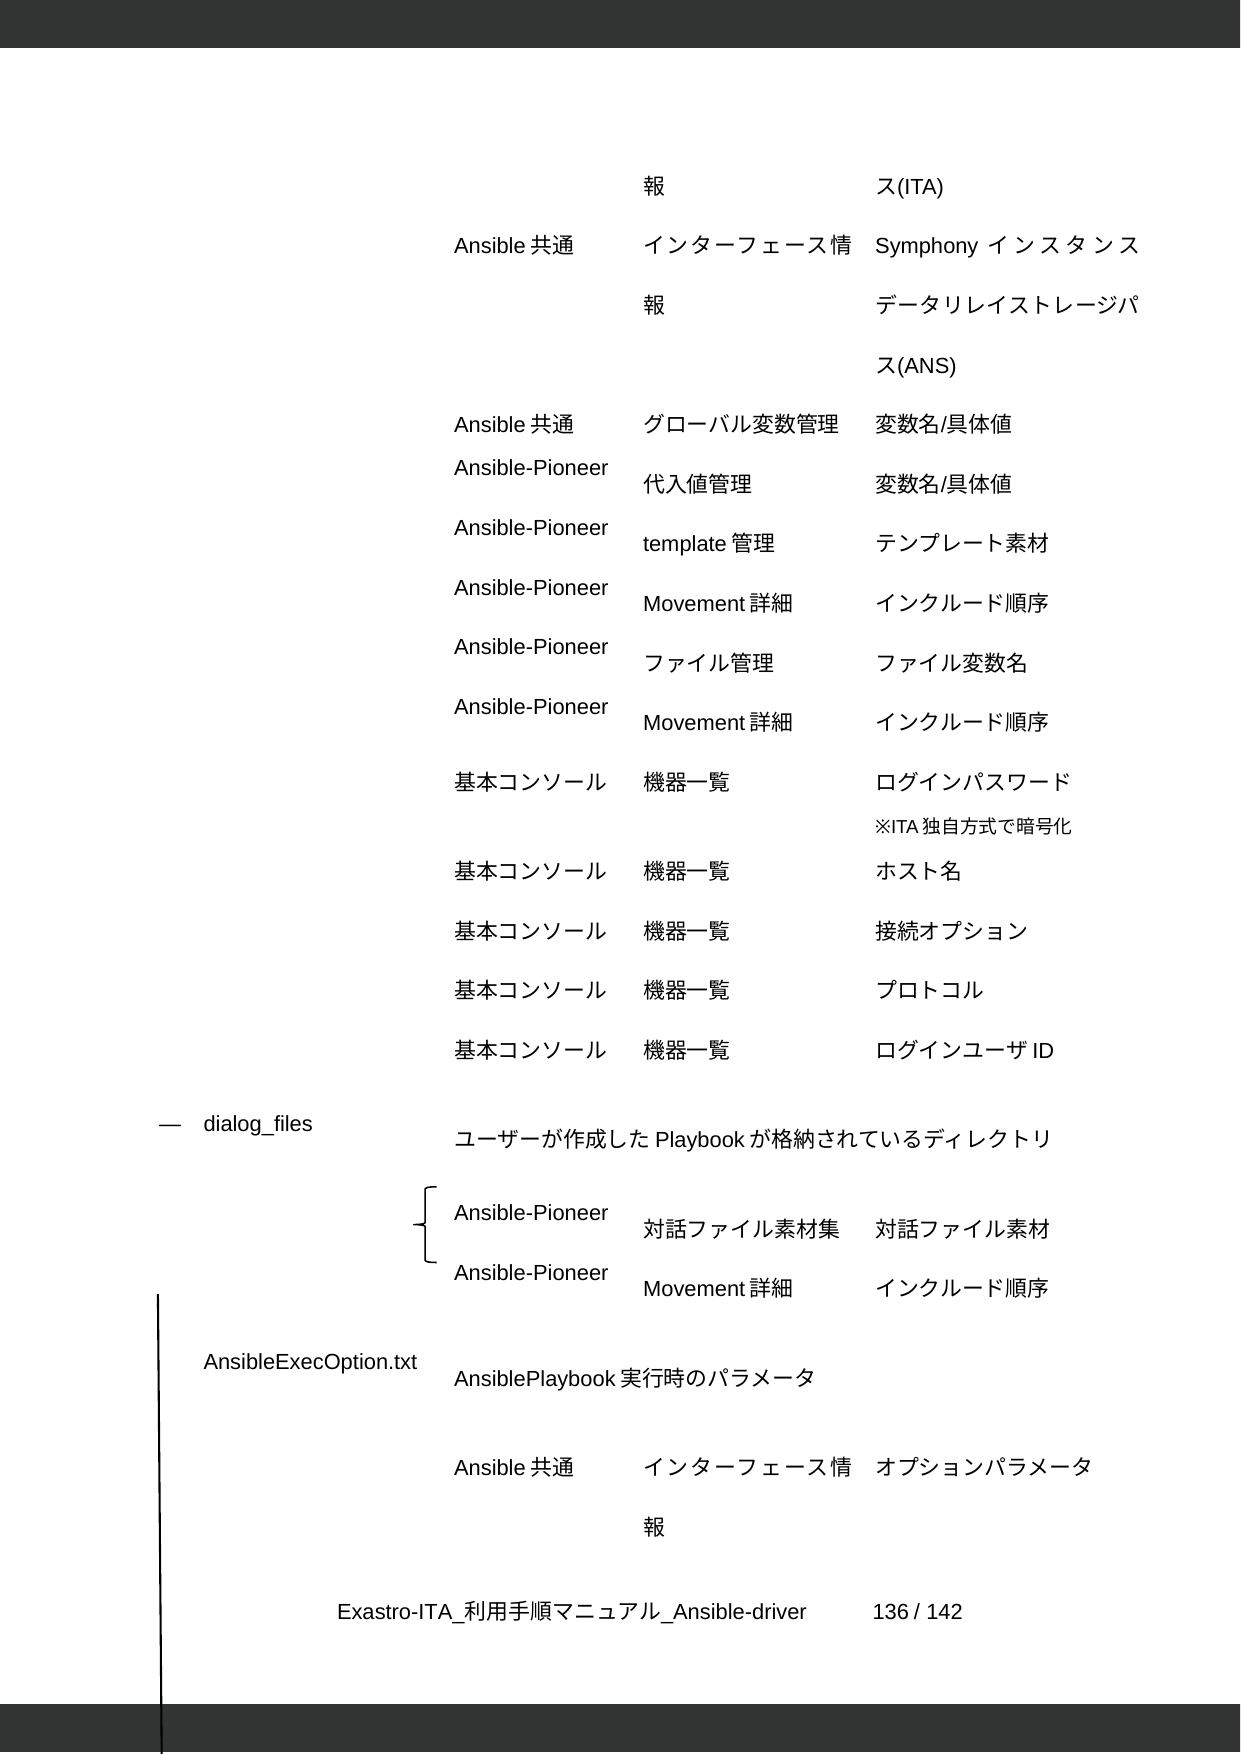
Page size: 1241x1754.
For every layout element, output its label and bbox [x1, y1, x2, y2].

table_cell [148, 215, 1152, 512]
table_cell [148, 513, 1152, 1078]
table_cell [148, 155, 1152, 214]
picture [163, 1704, 1241, 1752]
picture [0, 1704, 160, 1752]
picture [0, 0, 1241, 48]
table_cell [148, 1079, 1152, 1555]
